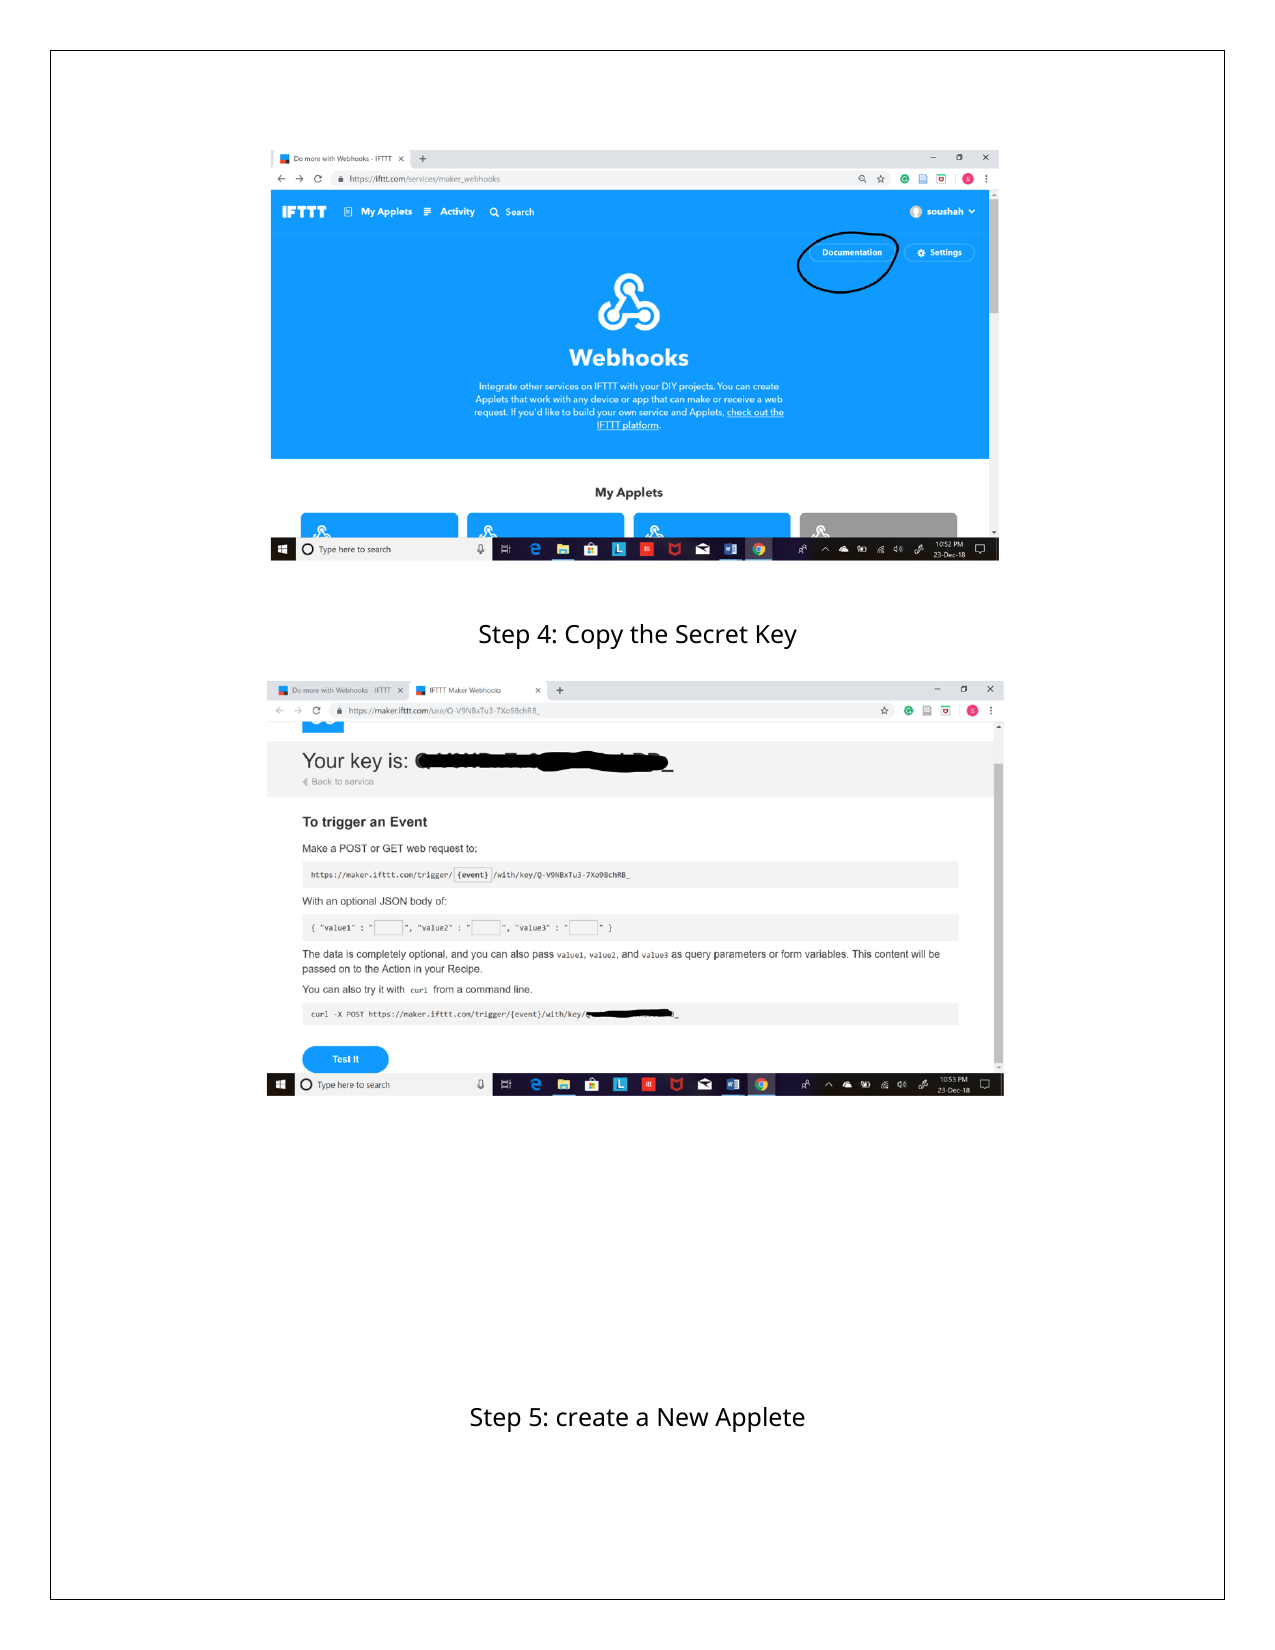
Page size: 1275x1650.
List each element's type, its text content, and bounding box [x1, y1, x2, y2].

subtitle Step 4: Copy the Secret Key [150, 617, 1125, 651]
subtitle Step 5: create a New Applete [150, 1400, 1125, 1434]
picture [270, 150, 1005, 567]
picture [264, 681, 1011, 1099]
